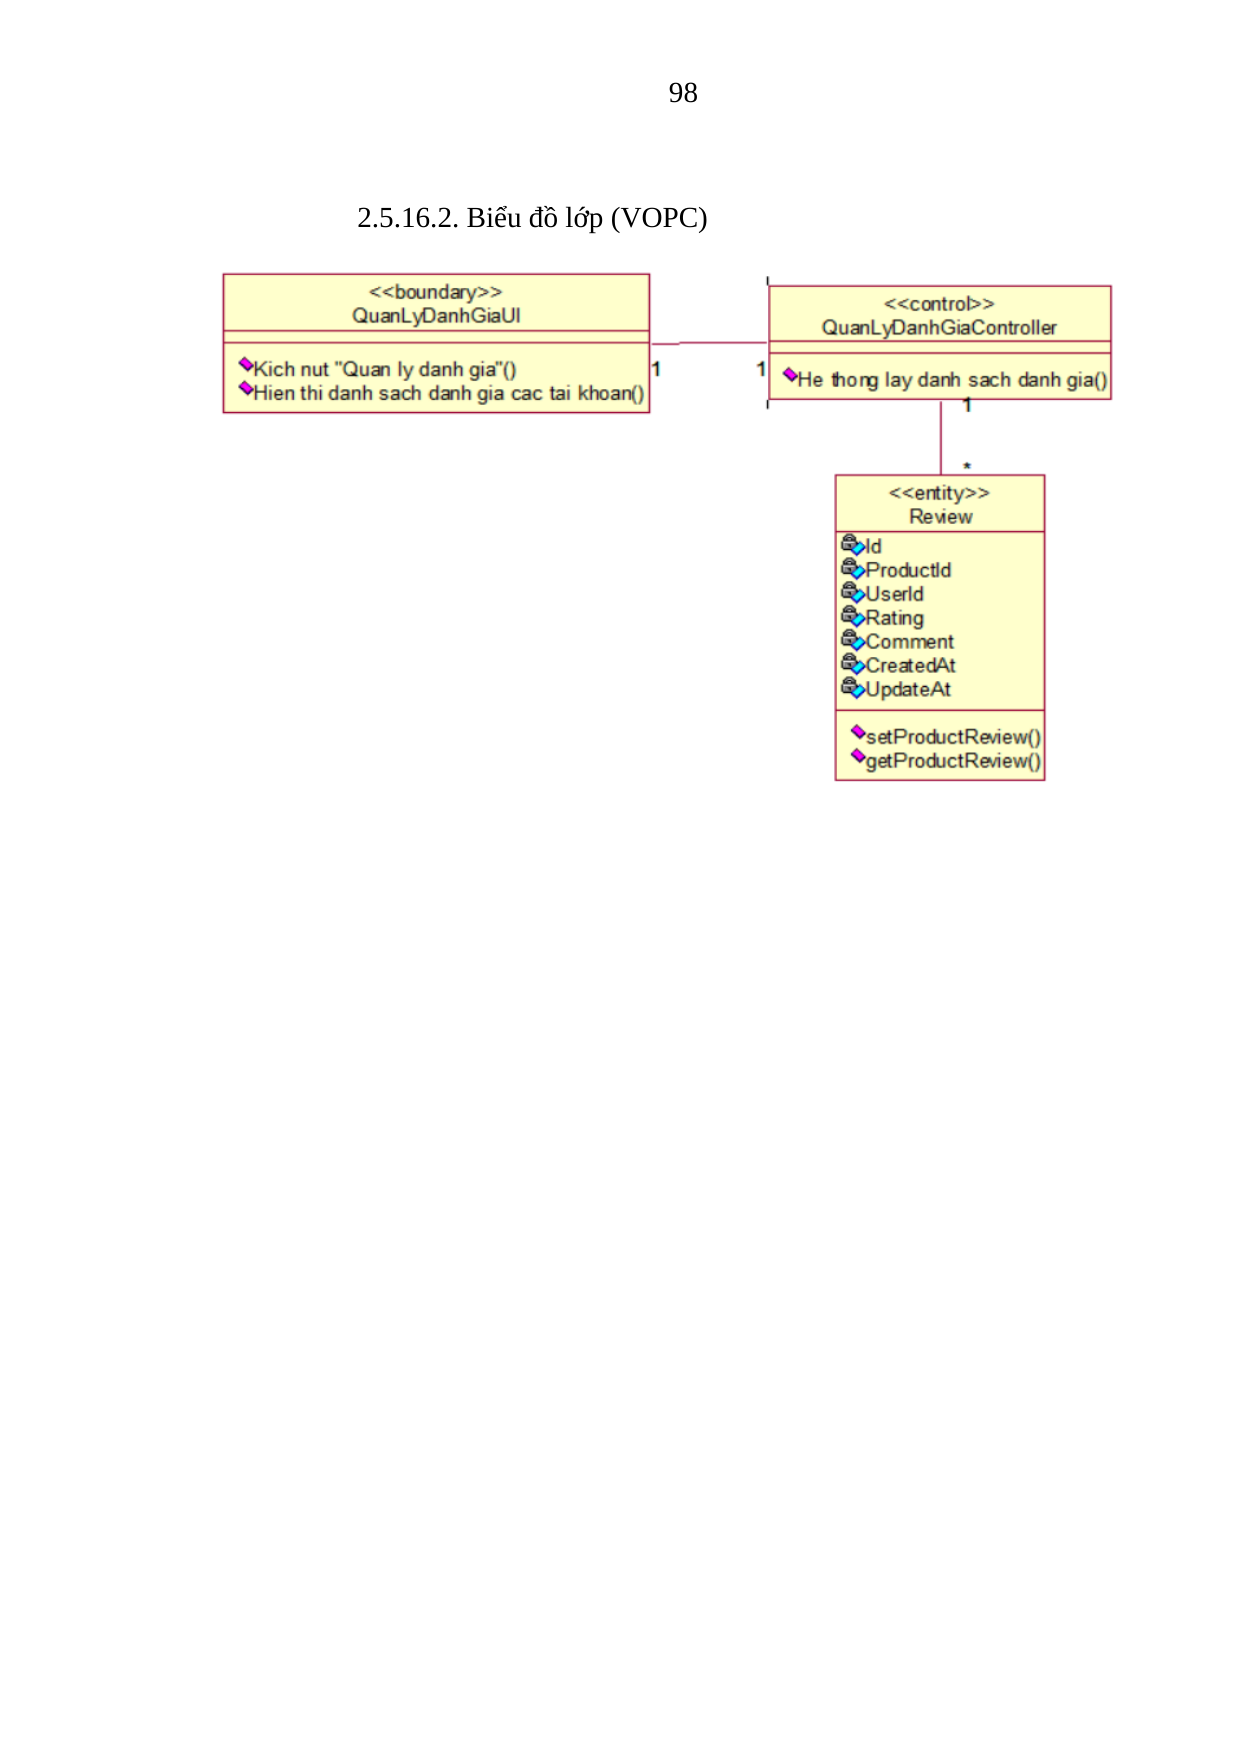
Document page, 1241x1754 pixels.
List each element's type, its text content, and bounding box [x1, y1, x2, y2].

text 2.5.16.2. Biểu đồ lớp (VOPC) [282, 201, 1122, 234]
picture [206, 256, 1119, 781]
